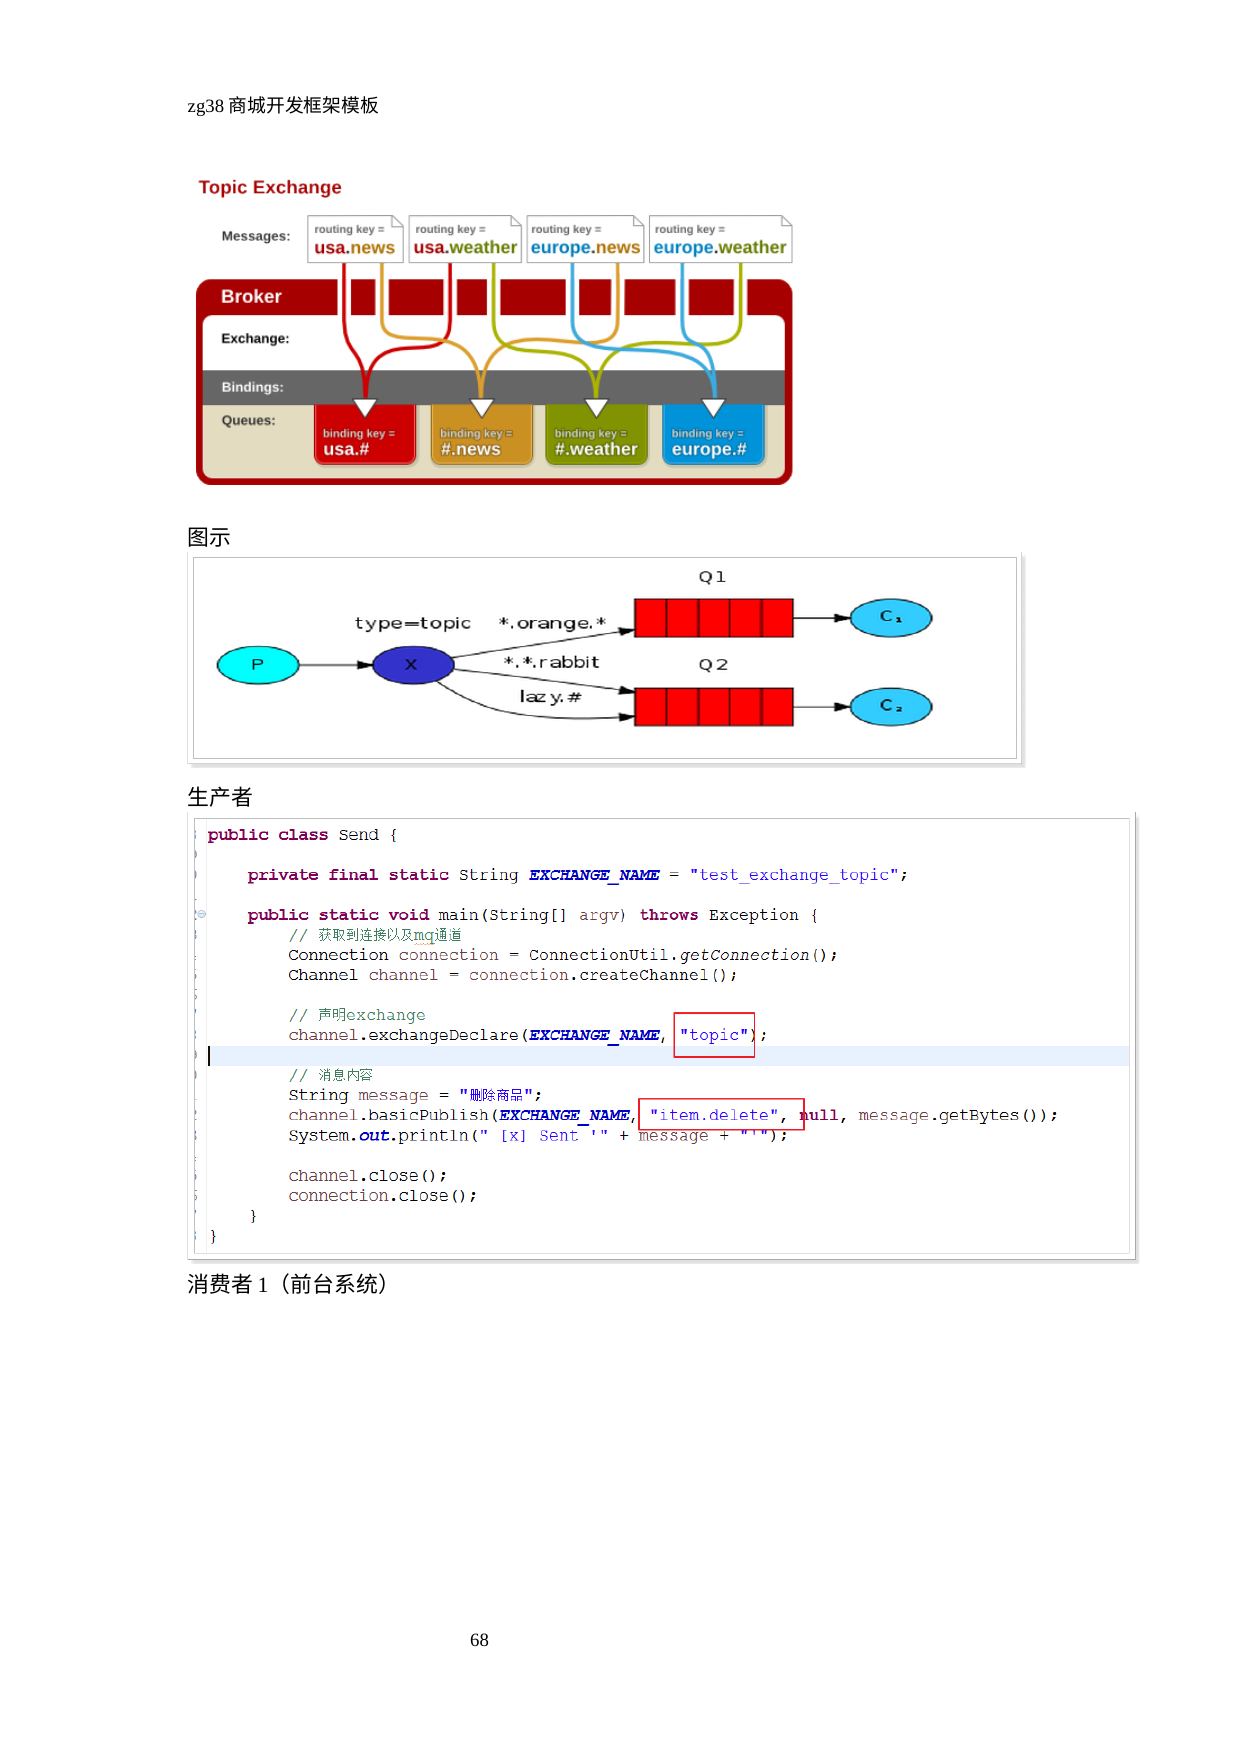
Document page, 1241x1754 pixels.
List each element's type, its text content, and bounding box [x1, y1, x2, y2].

text 生产者 [187, 779, 1053, 812]
picture [187, 552, 1026, 768]
picture [187, 162, 804, 493]
picture [187, 812, 1140, 1264]
text 消费者1（前台系统） [187, 1267, 1053, 1299]
text 图示 [187, 519, 1053, 552]
